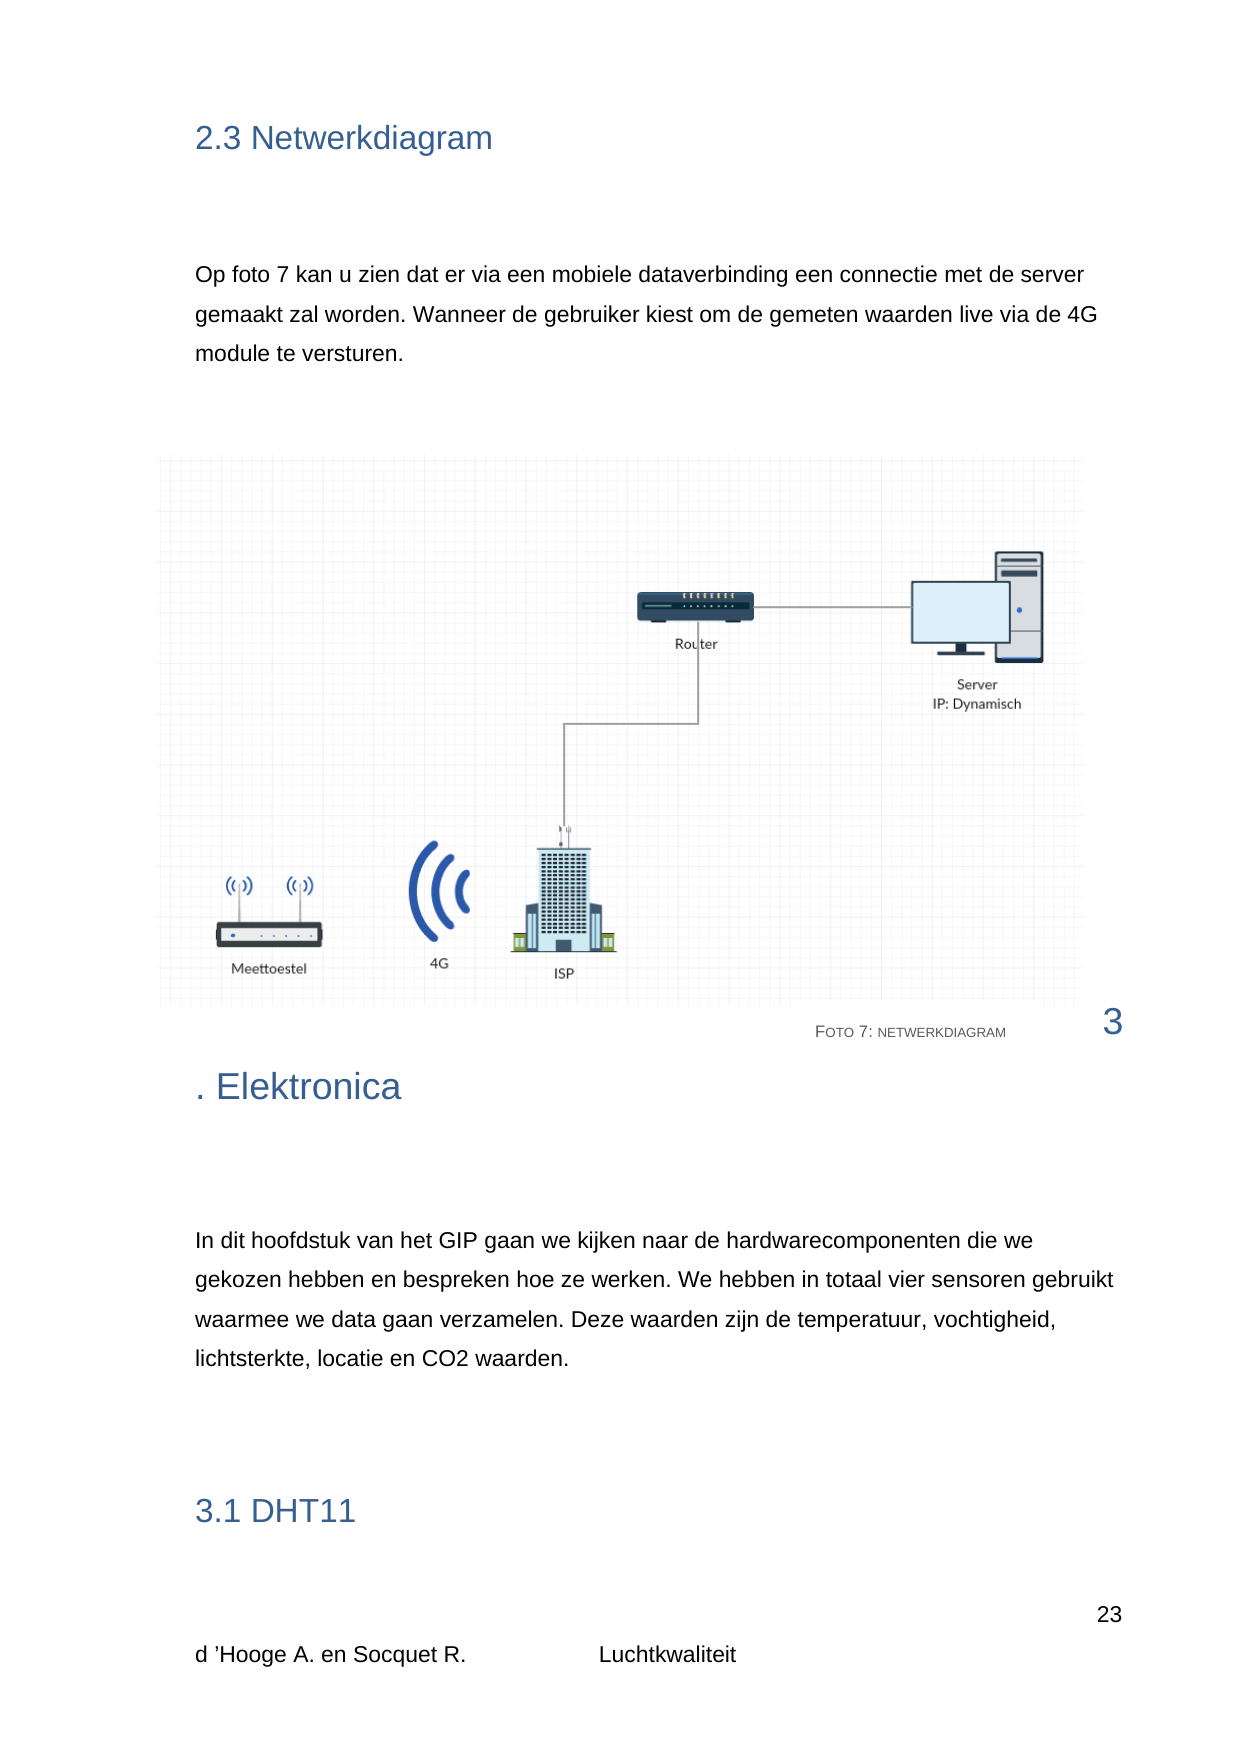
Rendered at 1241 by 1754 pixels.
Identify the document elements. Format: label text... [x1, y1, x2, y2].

text Op foto 7 kan u zien dat er via een mobiele dataverbinding een connectie met de server gemaakt zal worden. Wanneer de gebruiker kiest om de gemeten waarden live via de 4G module te versturen. [195, 261, 1122, 366]
subtitle 3.1 DHT11 [195, 1491, 1122, 1529]
subtitle 2.3 Netwerkdiagram [195, 118, 1122, 157]
subtitle 3. Elektronica [195, 999, 1122, 1107]
picture [156, 454, 1084, 1006]
text In dit hoofdstuk van het GIP gaan we kijken naar de hardwarecomponenten die we gekozen hebben en bespreken hoe ze werken. We hebben in totaal vier sensoren gebruikt waarmee we data gaan verzamelen. Deze waarden zijn de temperatuur, vochtigheid, lichtsterkte, locatie en CO2 waarden. [195, 1227, 1122, 1371]
